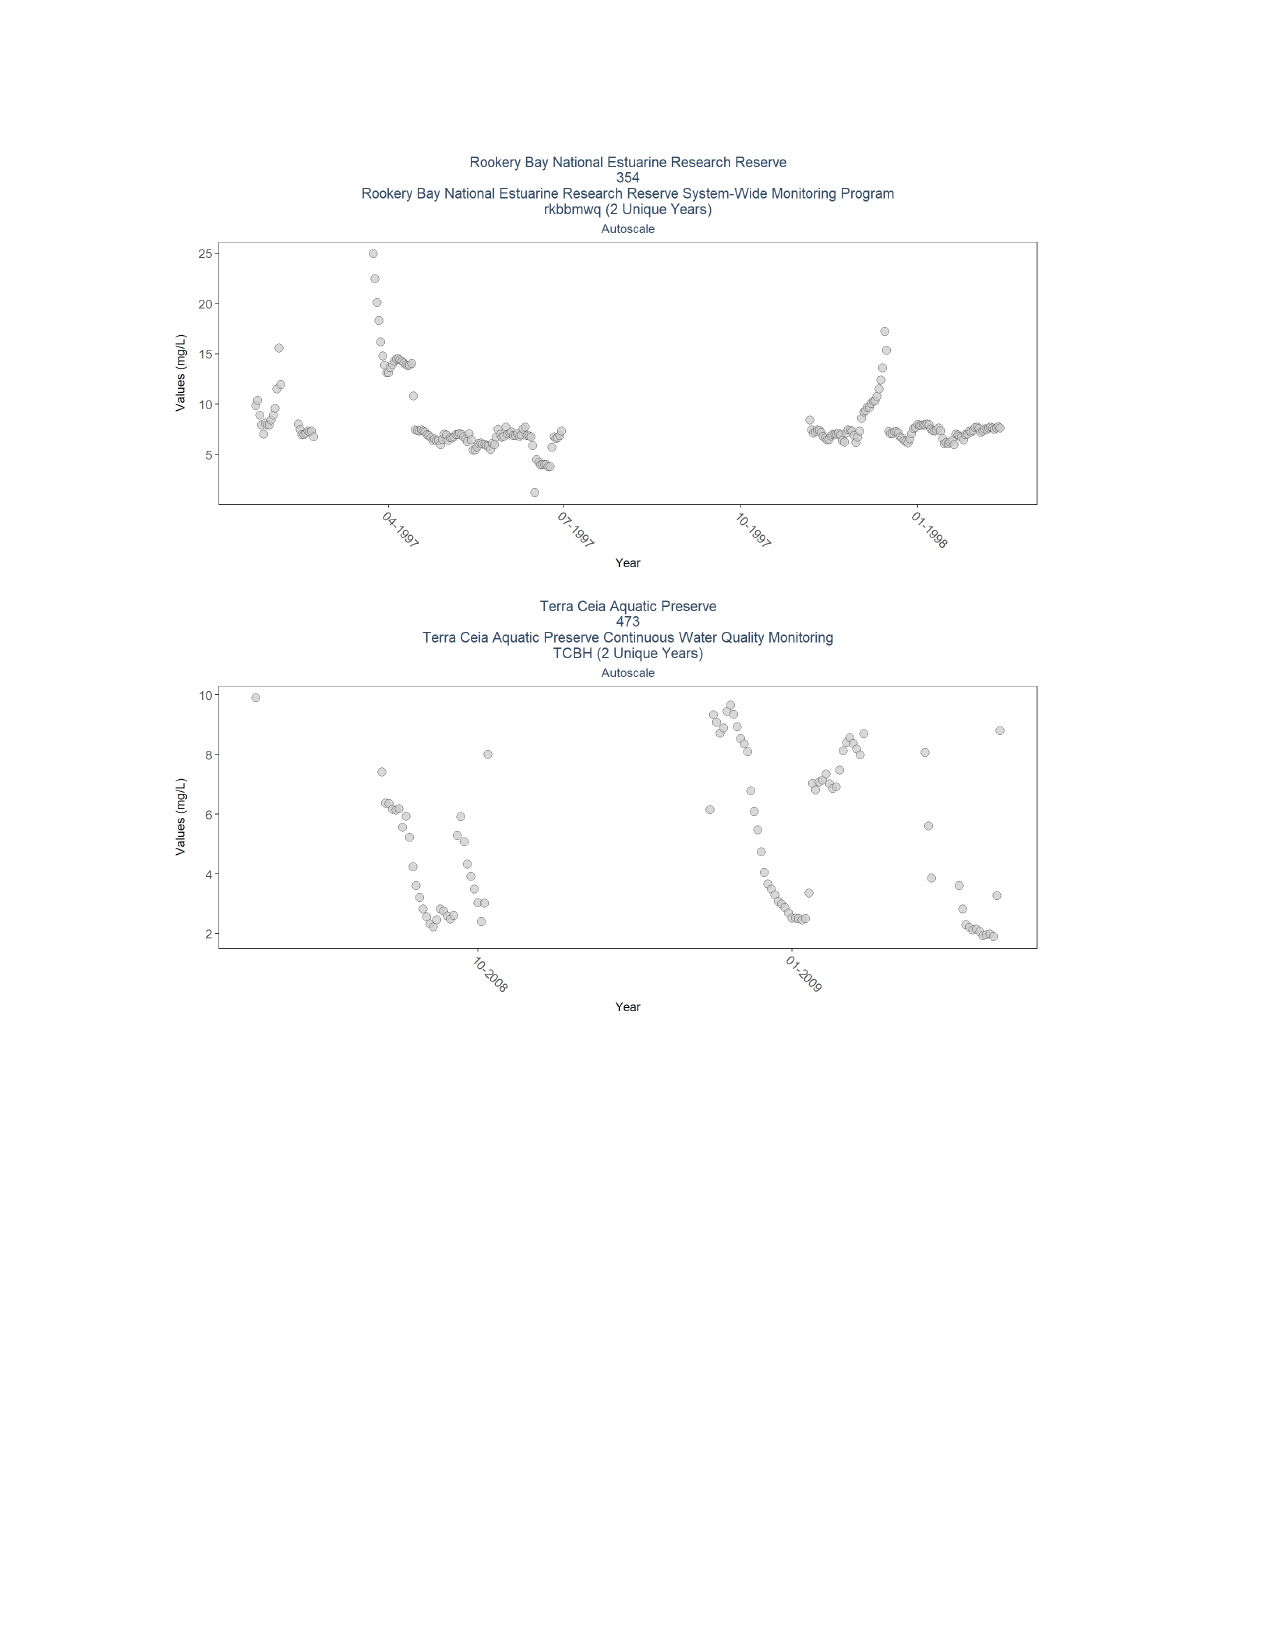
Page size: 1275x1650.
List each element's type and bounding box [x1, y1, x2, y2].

picture [168, 150, 1044, 588]
picture [168, 593, 1044, 1032]
